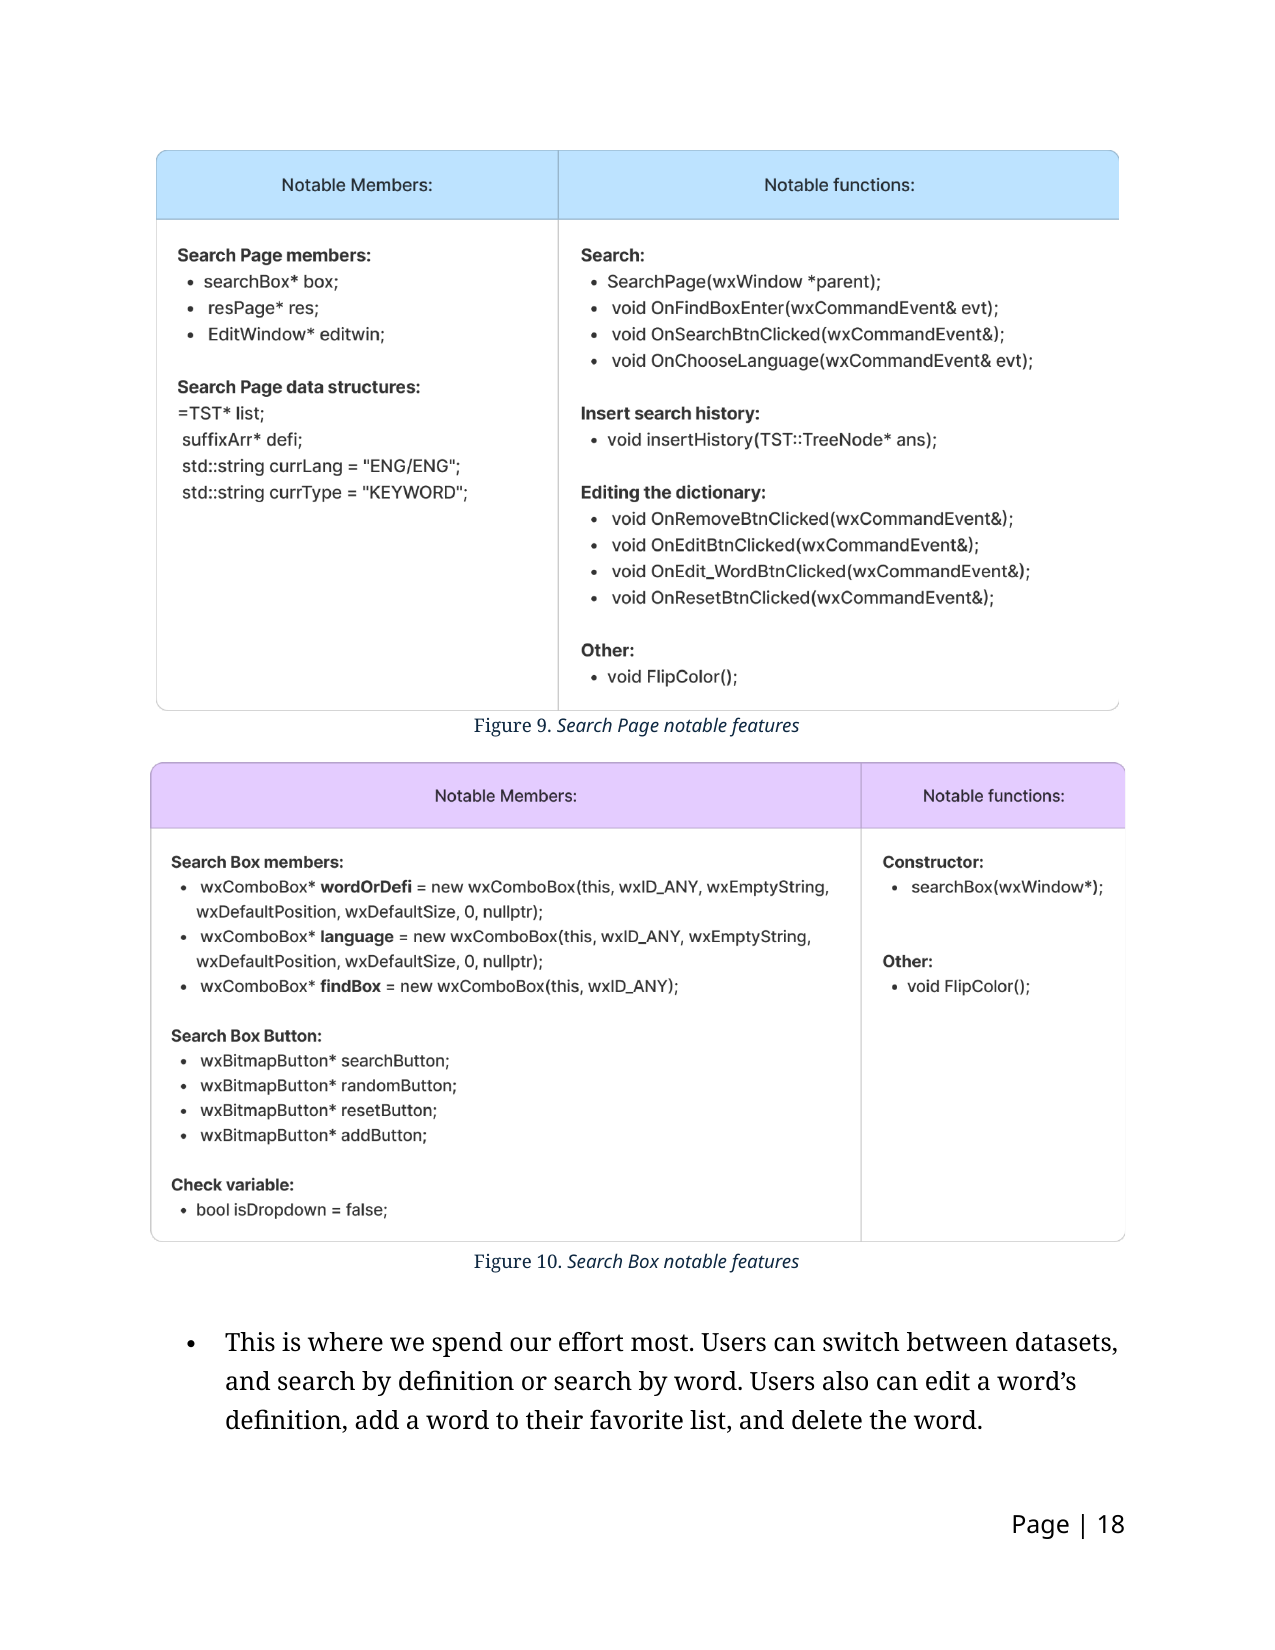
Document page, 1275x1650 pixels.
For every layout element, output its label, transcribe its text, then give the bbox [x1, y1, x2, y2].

list This is where we spend our effort most. Users can switch between datasets, and search by definition or search by word. Users also can edit a word’s definition, add a word to their favorite list, and delete the word. [187, 1324, 1125, 1437]
picture [156, 150, 1119, 711]
picture [150, 762, 1125, 1242]
